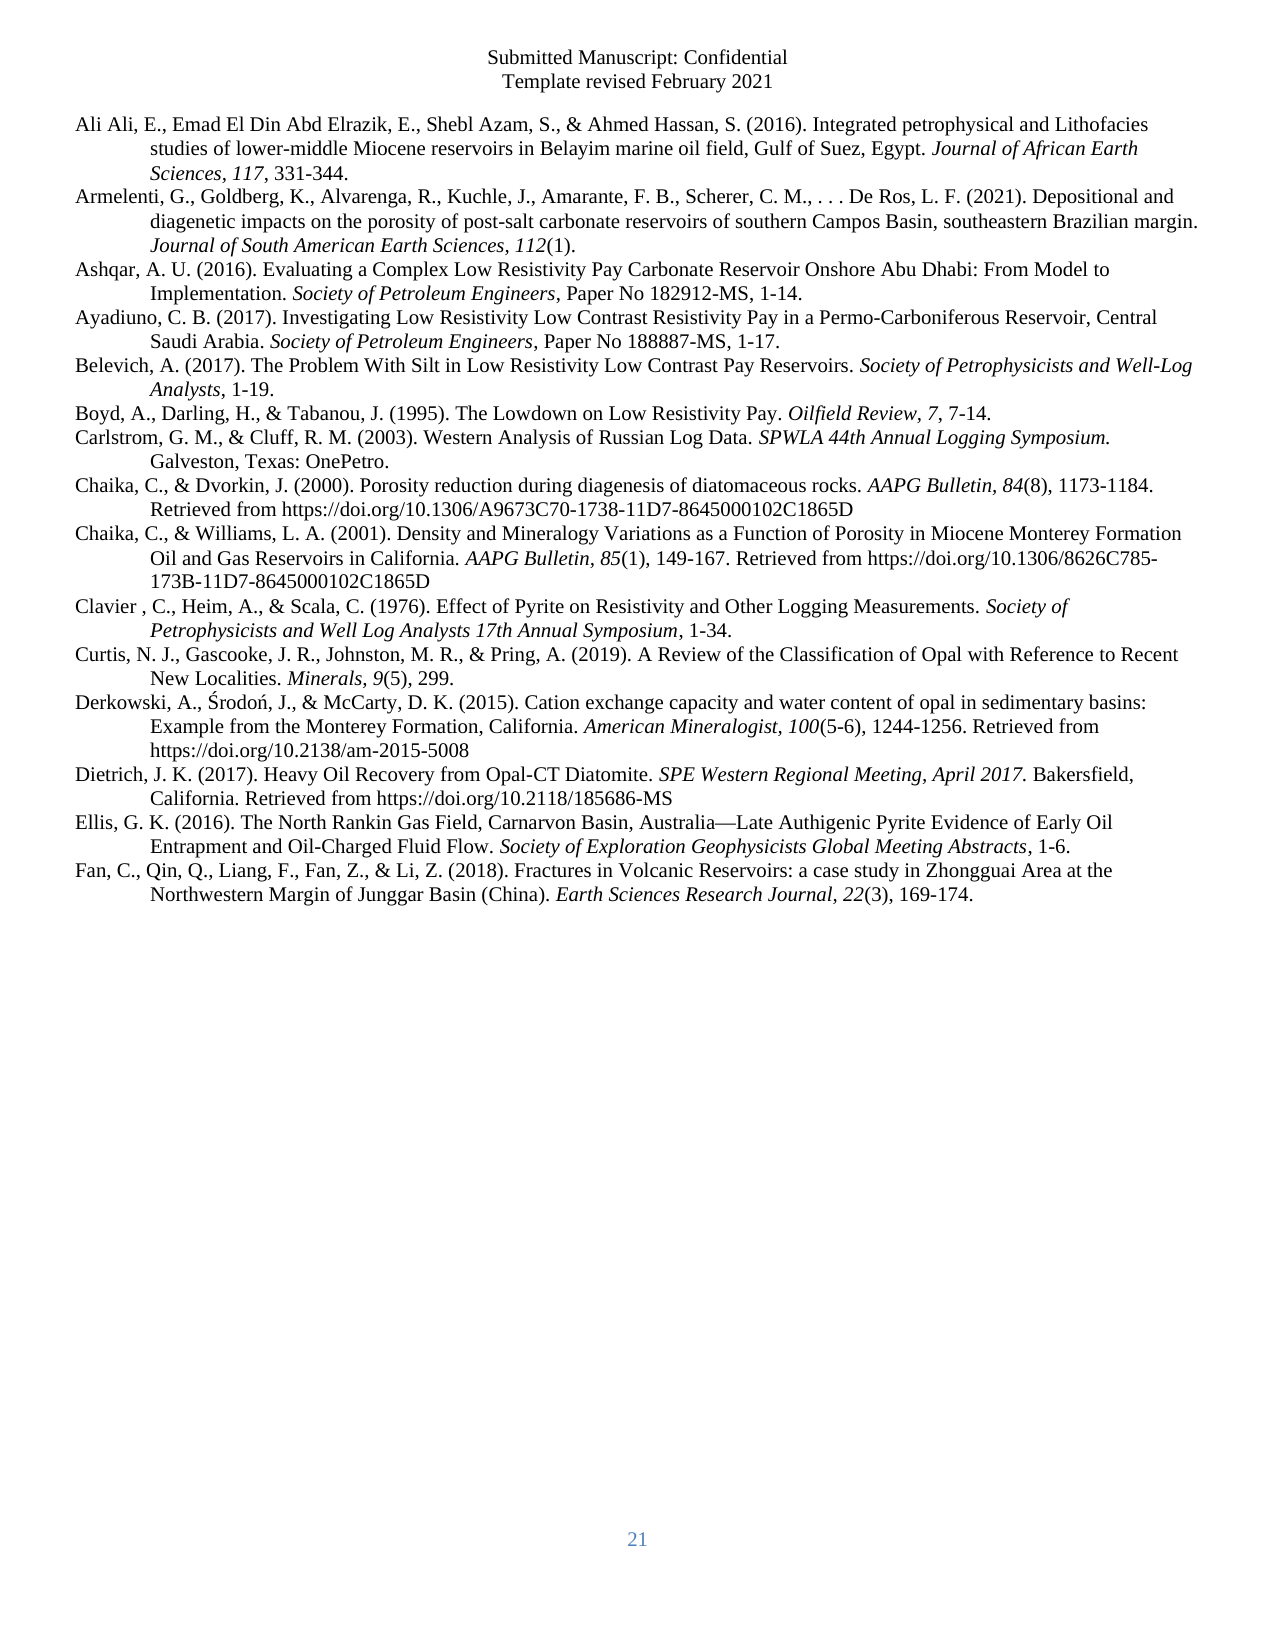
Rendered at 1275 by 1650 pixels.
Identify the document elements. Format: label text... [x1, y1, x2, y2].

text Carlstrom, G. M., & Cluff, R. M. (2003). Western Analysis of Russian Log Data. SPWLA 44th Annual Logging Symposium. Galveston, Texas: OnePetro. [75, 425, 1200, 473]
text Chaika, C., & Dvorkin, J. (2000). Porosity reduction during diagenesis of diatomaceous rocks. AAPG Bulletin, 84(8), 1173-1184. Retrieved from https://doi.org/10.1306/A9673C70-1738-11D7-8645000102C1865D [75, 473, 1200, 521]
text Clavier , C., Heim, A., & Scala, C. (1976). Effect of Pyrite on Resistivity and Other Logging Measurements. Society of Petrophysicists and Well Log Analysts 17th Annual Symposium, 1-34. [75, 593, 1200, 642]
text Dietrich, J. K. (2017). Heavy Oil Recovery from Opal-CT Diatomite. SPE Western Regional Meeting, April 2017. Bakersfield, California. Retrieved from https://doi.org/10.2118/185686-MS [75, 762, 1200, 810]
text Fan, C., Qin, Q., Liang, F., Fan, Z., & Li, Z. (2018). Fractures in Volcanic Reservoirs: a case study in Zhongguai Area at the Northwestern Margin of Junggar Basin (China). Earth Sciences Research Journal, 22(3), 169-174. [75, 858, 1200, 906]
text Armelenti, G., Goldberg, K., Alvarenga, R., Kuchle, J., Amarante, F. B., Scherer, C. M., . . . De Ros, L. F. (2021). Depositional and diagenetic impacts on the porosity of post-salt carbonate reservoirs of southern Campos Basin, southeastern Brazilian margin. Journal of South American Earth Sciences, 112(1). [75, 184, 1200, 257]
text Derkowski, A., Środoń, J., & McCarty, D. K. (2015). Cation exchange capacity and water content of opal in sedimentary basins: Example from the Monterey Formation, California. American Mineralogist, 100(5-6), 1244-1256. Retrieved from https://doi.org/10.2138/am-2015-5008 [75, 690, 1200, 762]
text Curtis, N. J., Gascooke, J. R., Johnston, M. R., & Pring, A. (2019). A Review of the Classification of Opal with Reference to Recent New Localities. Minerals, 9(5), 299. [75, 642, 1200, 690]
text Boyd, A., Darling, H., & Tabanou, J. (1995). The Lowdown on Low Resistivity Pay. Oilfield Review, 7, 7-14. [75, 401, 1200, 425]
text Ellis, G. K. (2016). The North Rankin Gas Field, Carnarvon Basin, Australia—Late Authigenic Pyrite Evidence of Early Oil Entrapment and Oil-Charged Fluid Flow. Society of Exploration Geophysicists Global Meeting Abstracts, 1-6. [75, 810, 1200, 858]
text Ayadiuno, C. B. (2017). Investigating Low Resistivity Low Contrast Resistivity Pay in a Permo-Carboniferous Reservoir, Central Saudi Arabia. Society of Petroleum Engineers, Paper No 188887-MS, 1-17. [75, 305, 1200, 353]
text Ali Ali, E., Emad El Din Abd Elrazik, E., Shebl Azam, S., & Ahmed Hassan, S. (2016). Integrated petrophysical and Lithofacies studies of lower-middle Miocene reservoirs in Belayim marine oil field, Gulf of Suez, Egypt. Journal of African Earth Sciences, 117, 331-344. [75, 112, 1200, 184]
text Chaika, C., & Williams, L. A. (2001). Density and Mineralogy Variations as a Function of Porosity in Miocene Monterey Formation Oil and Gas Reservoirs in California. AAPG Bulletin, 85(1), 149-167. Retrieved from https://doi.org/10.1306/8626C785-173B-11D7-8645000102C1865D [75, 521, 1200, 593]
text Belevich, A. (2017). The Problem With Silt in Low Resistivity Low Contrast Pay Reservoirs. Society of Petrophysicists and Well-Log Analysts, 1-19. [75, 353, 1200, 401]
text Ashqar, A. U. (2016). Evaluating a Complex Low Resistivity Pay Carbonate Reservoir Onshore Abu Dhabi: From Model to Implementation. Society of Petroleum Engineers, Paper No 182912-MS, 1-14. [75, 257, 1200, 305]
